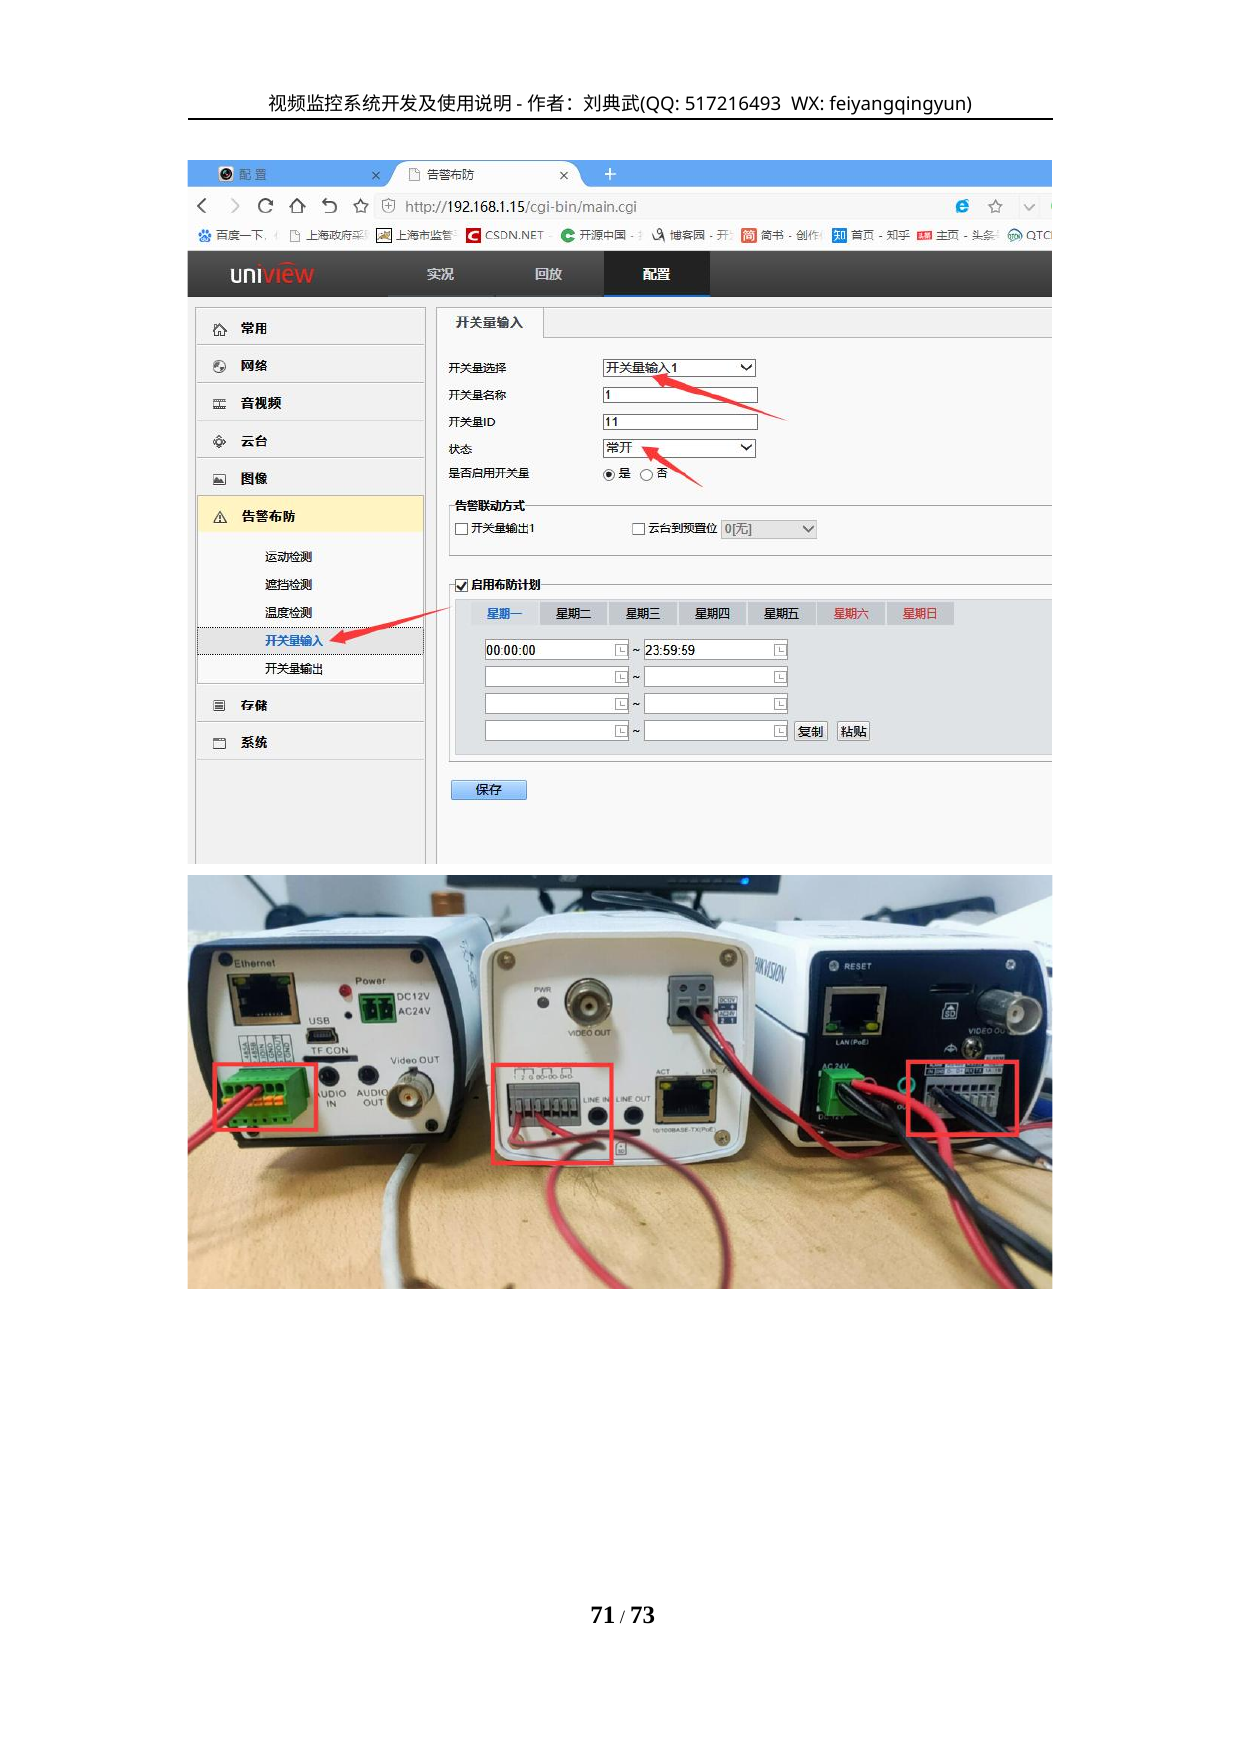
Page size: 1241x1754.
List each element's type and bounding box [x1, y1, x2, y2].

picture [187, 875, 1053, 1289]
picture [187, 160, 1052, 864]
